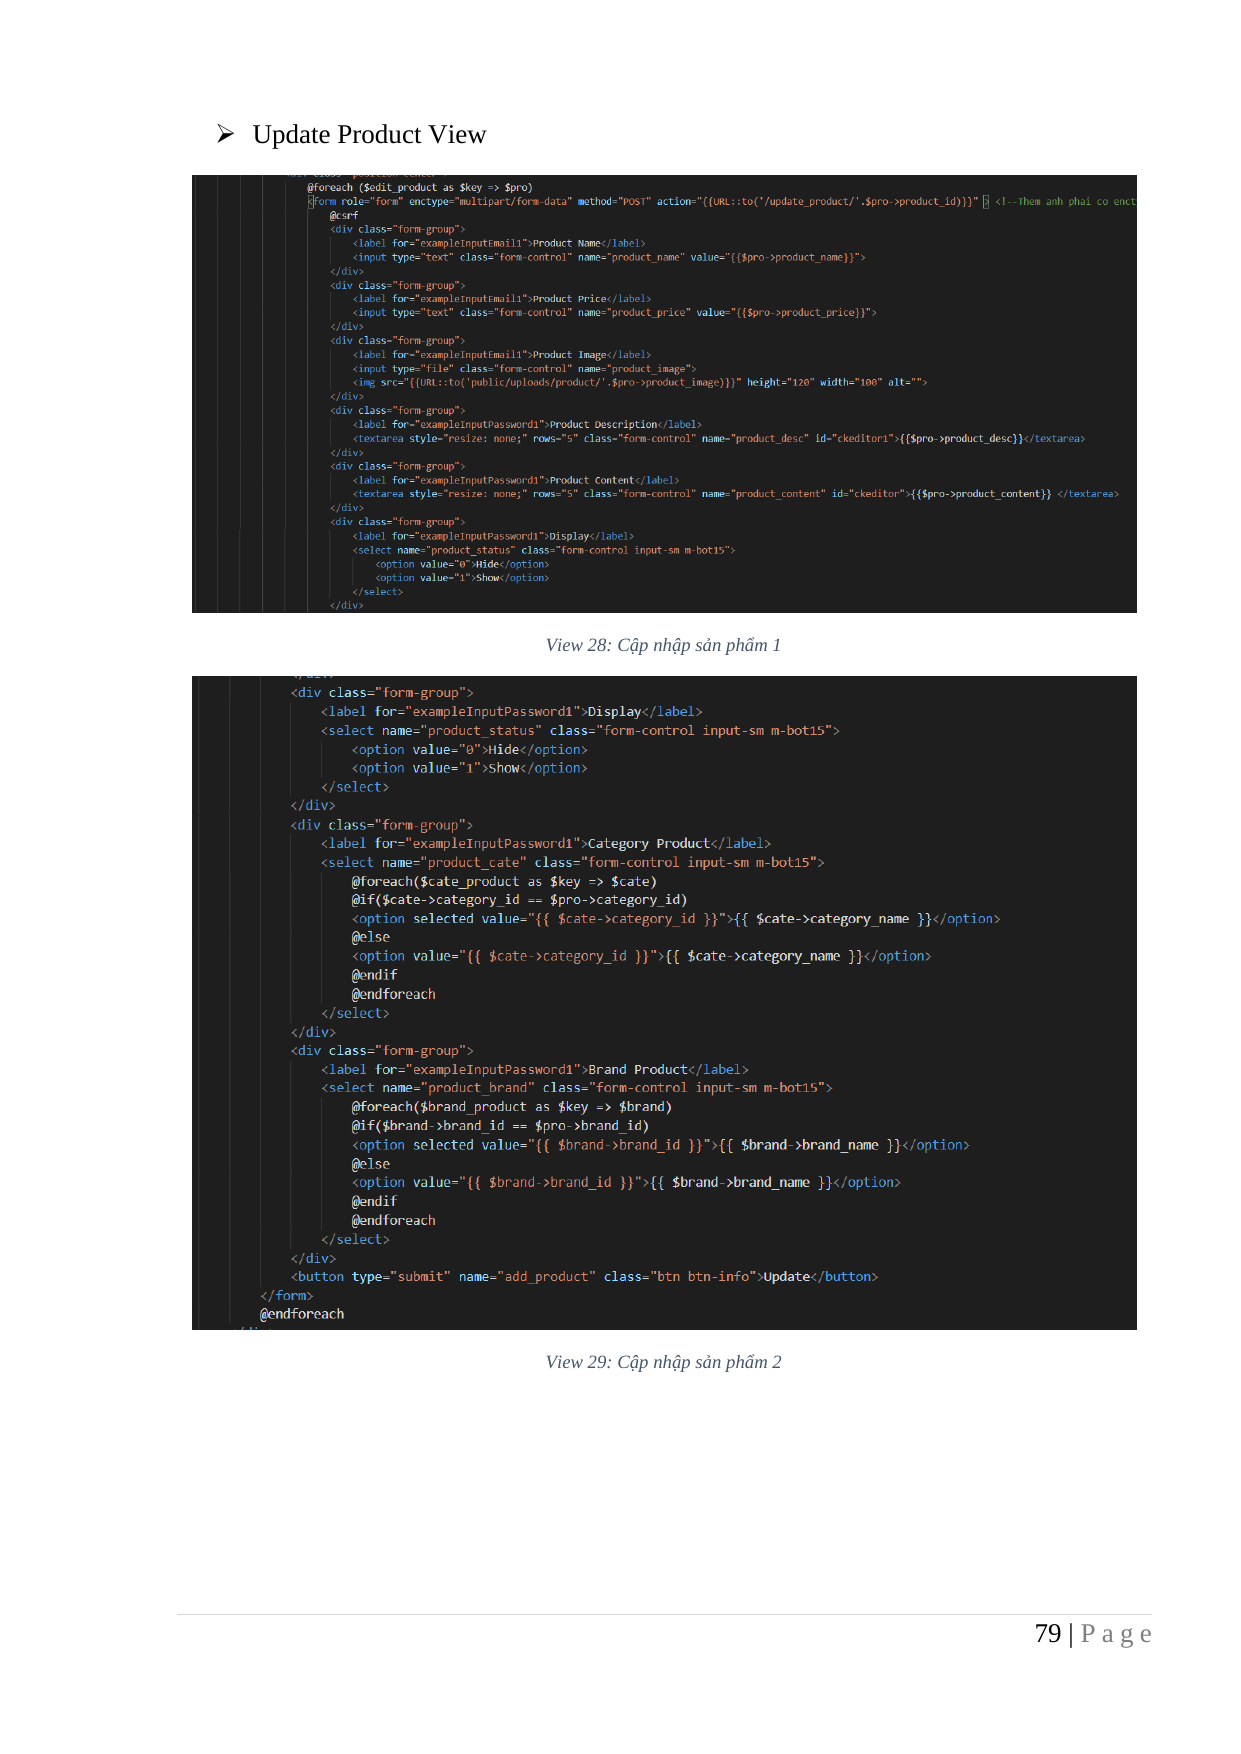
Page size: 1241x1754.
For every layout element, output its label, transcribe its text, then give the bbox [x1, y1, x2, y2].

list Update Product View [215, 118, 1152, 149]
picture [192, 175, 1137, 613]
picture [192, 676, 1137, 1330]
